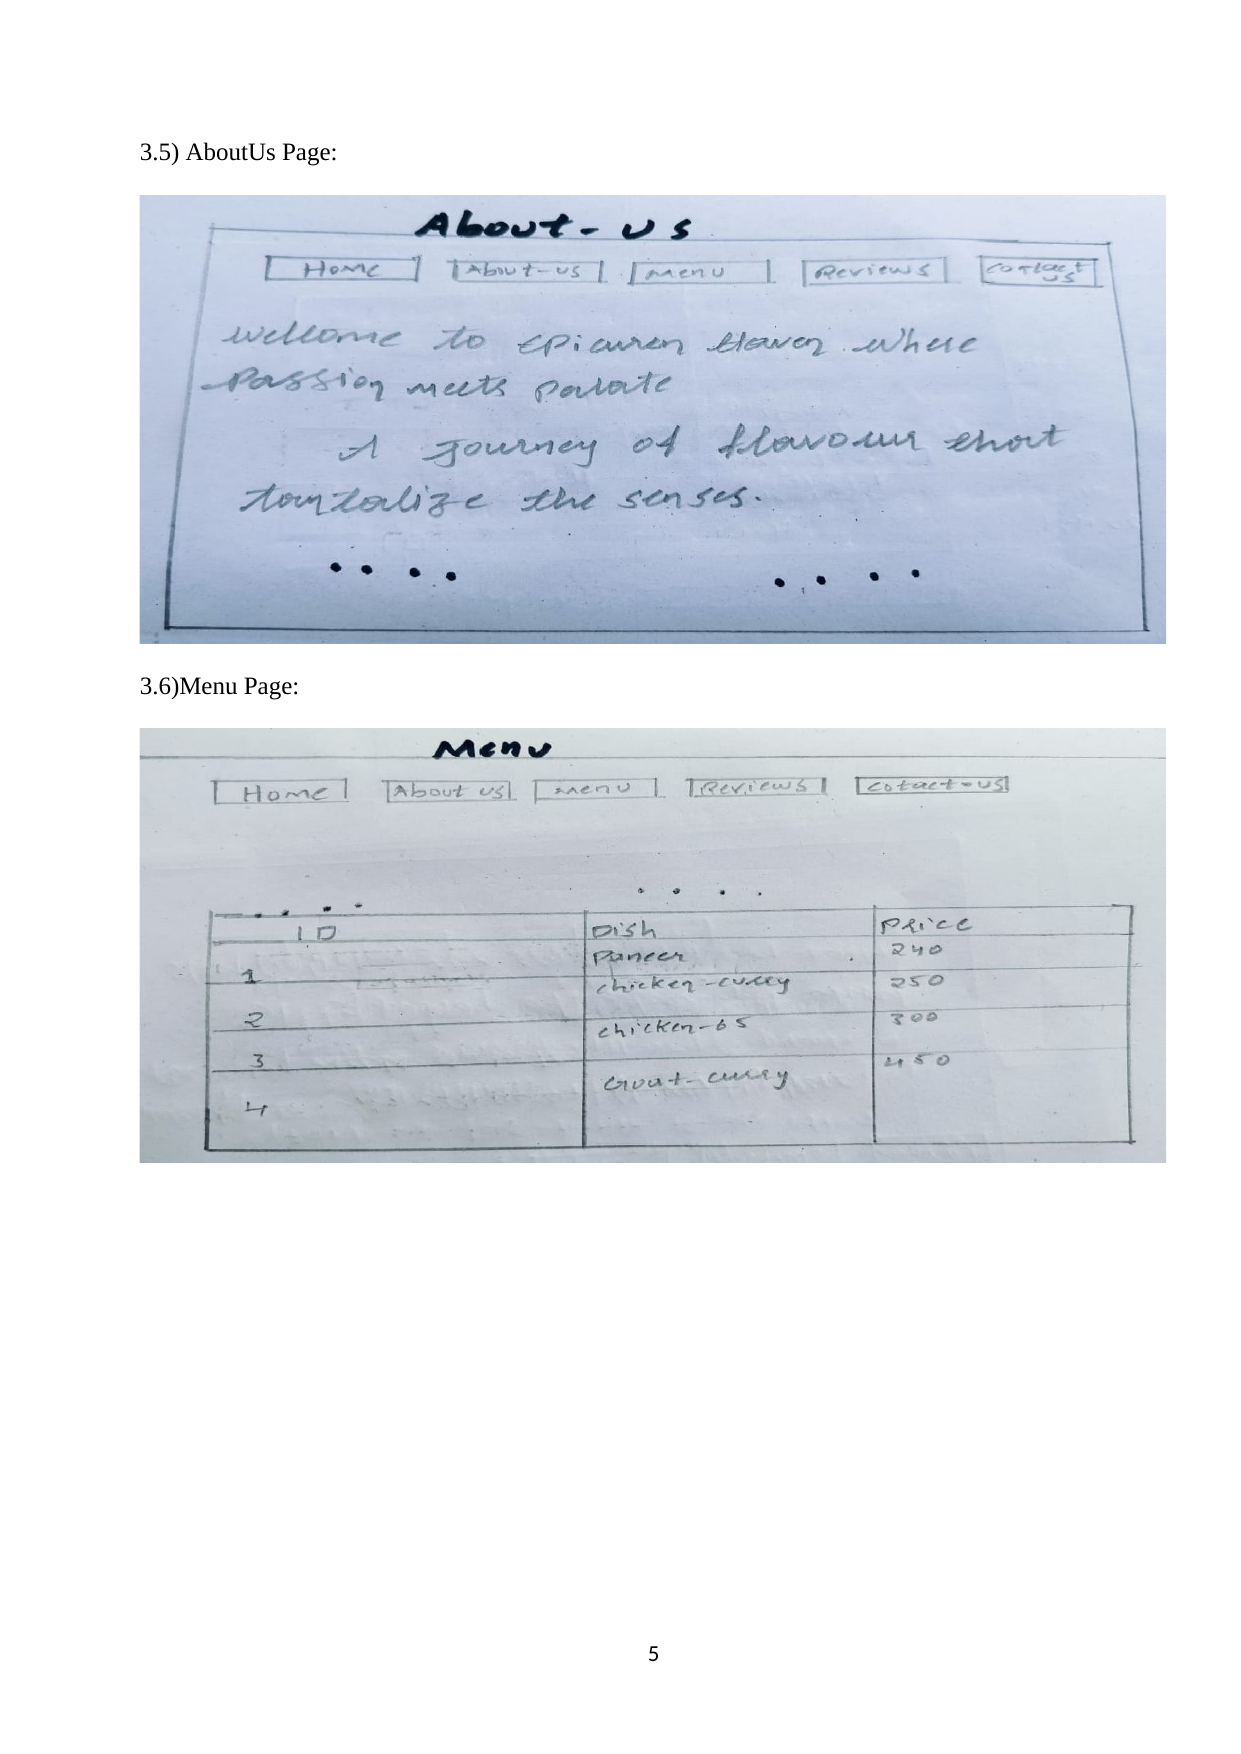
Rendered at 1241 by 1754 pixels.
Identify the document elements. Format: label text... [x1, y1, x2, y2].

picture [139, 195, 1167, 644]
text 3.5) AboutUs Page: [139, 137, 1167, 166]
picture [139, 728, 1167, 1163]
text 5 [139, 1639, 1167, 1667]
text 3.6)Menu Page: [139, 671, 1167, 700]
